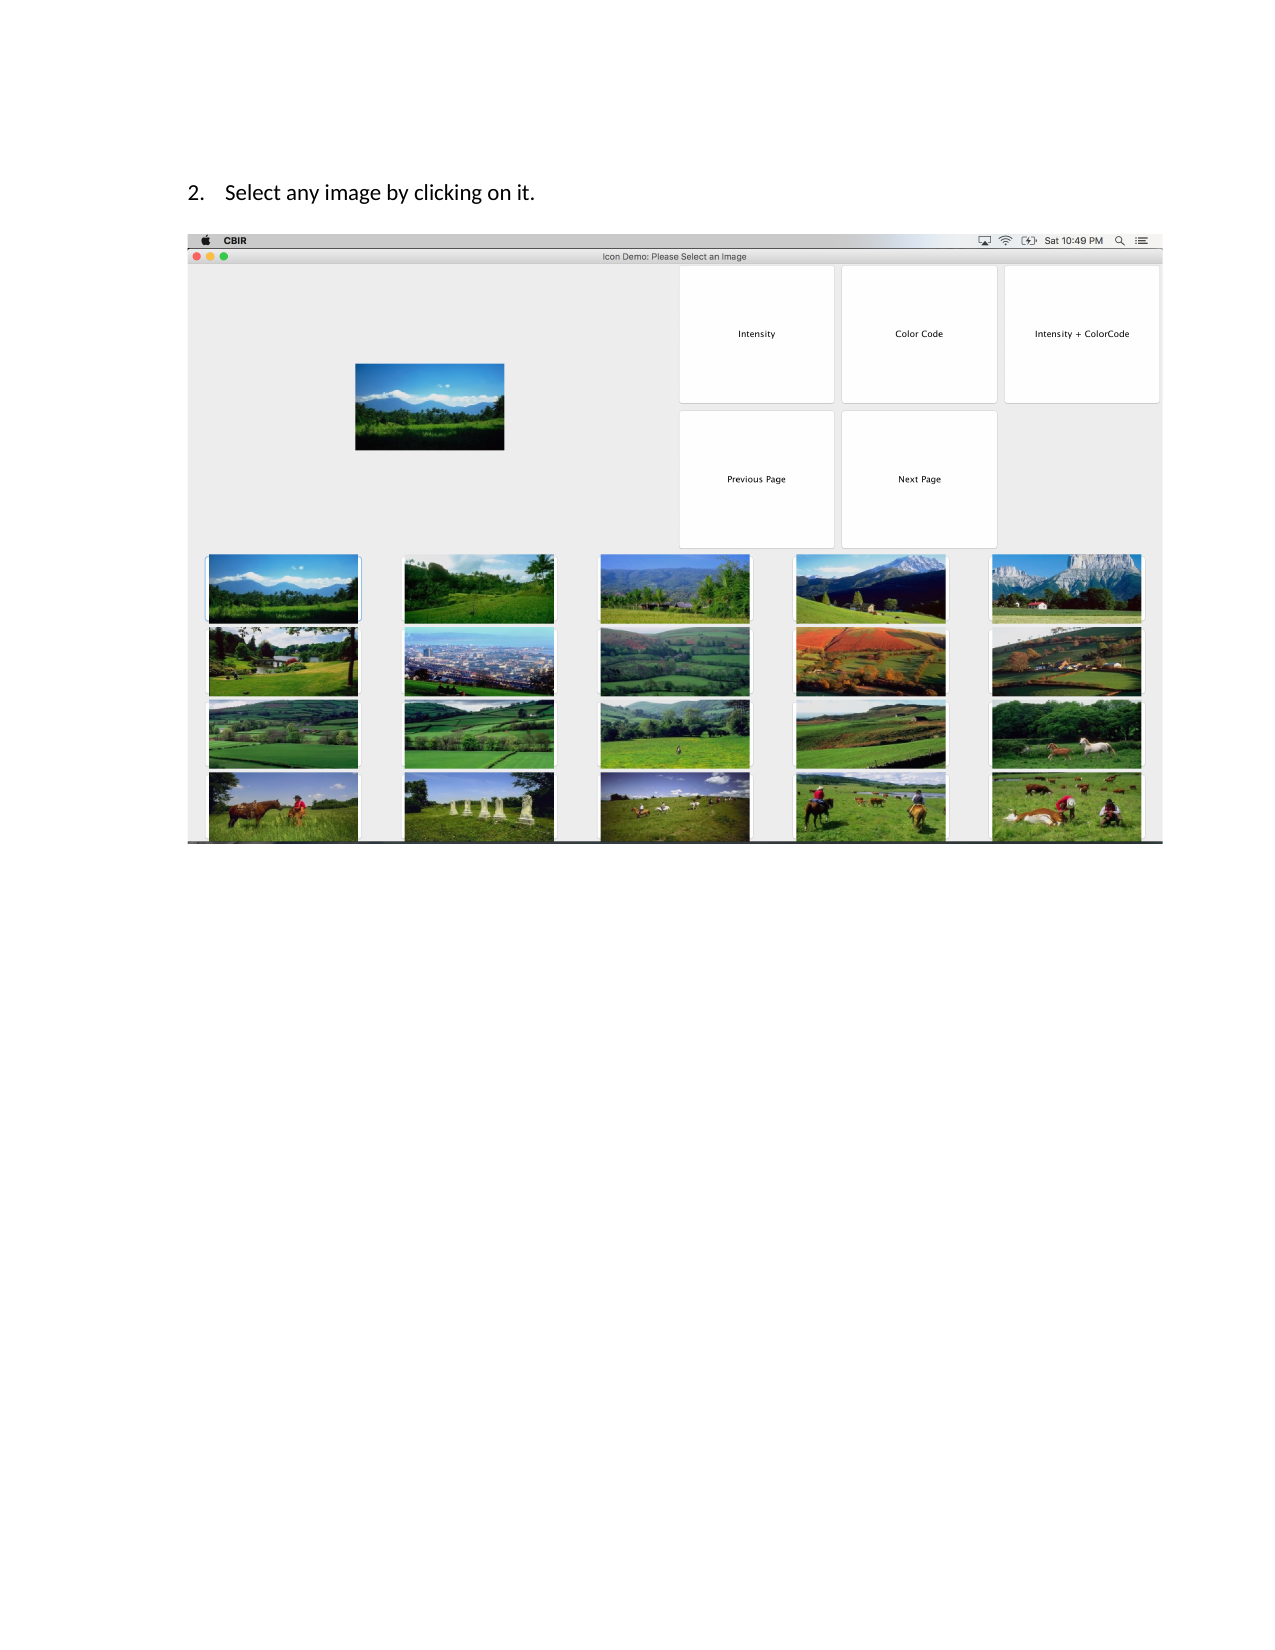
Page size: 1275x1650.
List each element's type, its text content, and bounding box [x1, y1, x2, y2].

picture [187, 234, 1163, 844]
list Select any image by clicking on it. [187, 178, 1125, 206]
